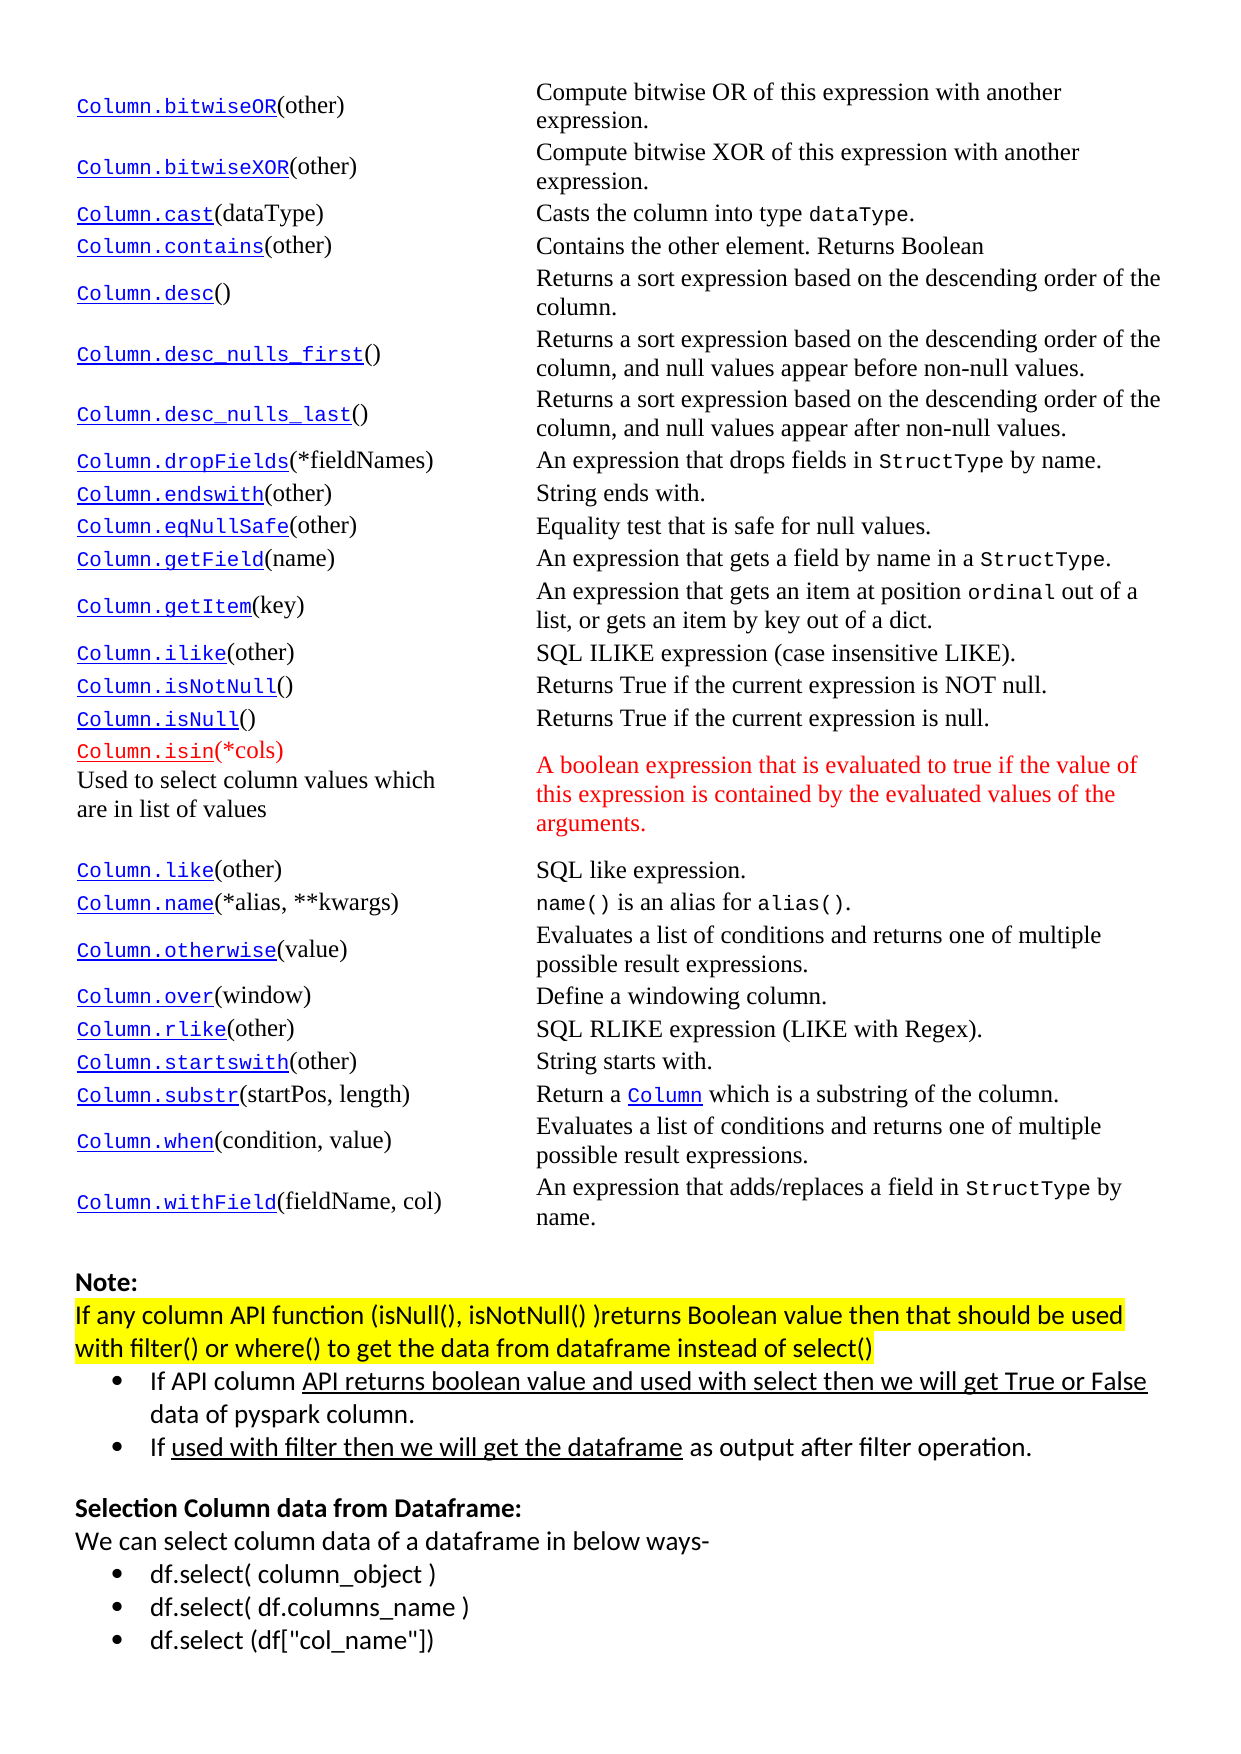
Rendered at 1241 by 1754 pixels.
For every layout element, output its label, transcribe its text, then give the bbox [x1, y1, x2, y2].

list df.select( df.columns_name ) [112, 1590, 1165, 1623]
list df.select (df["col_name"]) [112, 1623, 1165, 1656]
text Note: [75, 1265, 1165, 1298]
text We can select column data of a dataframe in below ways- [75, 1524, 1165, 1557]
text Selection Column data from Dataframe: [75, 1491, 1165, 1524]
list If used with filter then we will get the dataframe as output after filter operation. [112, 1430, 1165, 1463]
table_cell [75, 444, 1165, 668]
text If any column API function (isNull(), isNotNull() )returns Boolean value then that should be used with filter() or where() to get the data from dataframe instead of select() [874, 1298, 1165, 1364]
list If API column API returns boolean value and used with select then we will get True or False data of pyspark column. [112, 1364, 1165, 1430]
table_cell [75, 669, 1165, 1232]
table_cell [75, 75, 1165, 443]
list df.select( column_object ) [112, 1557, 1165, 1590]
